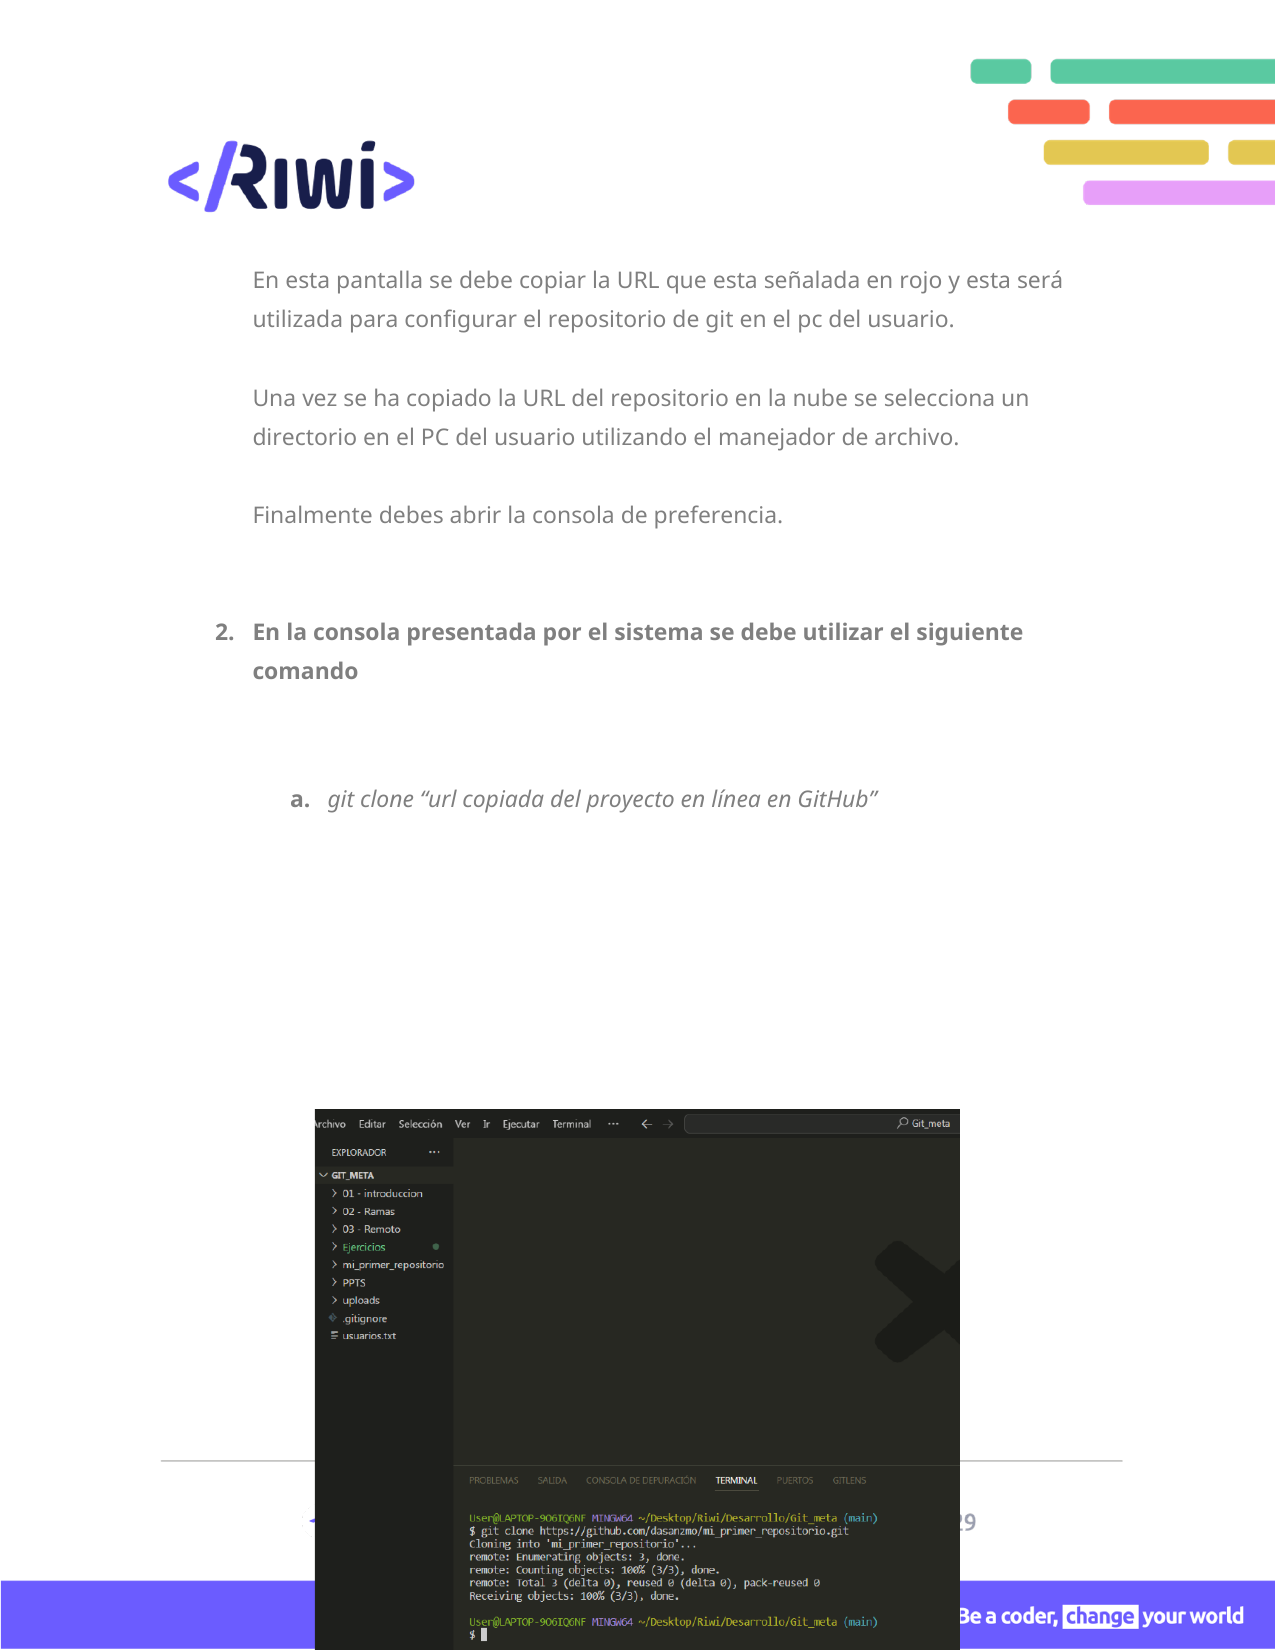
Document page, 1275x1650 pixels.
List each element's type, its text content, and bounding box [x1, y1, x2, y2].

list git clone “url copiada del proyecto en línea en GitHub” [290, 783, 1098, 814]
list Una vez se ha copiado la URL del repositorio en la nube se selecciona un directorio en el PC del usuario utilizando el manejador de archivo. [252, 381, 1098, 452]
list En esta pantalla se debe copiar la URL que esta señalada en rojo y esta será utilizada para configurar el repositorio de git en el pc del usuario. [252, 264, 1098, 334]
picture [0, 1109, 1275, 1650]
list En la consola presentada por el sistema se debe utilizar el siguiente comando [215, 616, 1098, 686]
picture [3, 4, 1275, 234]
list Finalmente debes abrir la consola de preferencia. [252, 499, 1098, 530]
